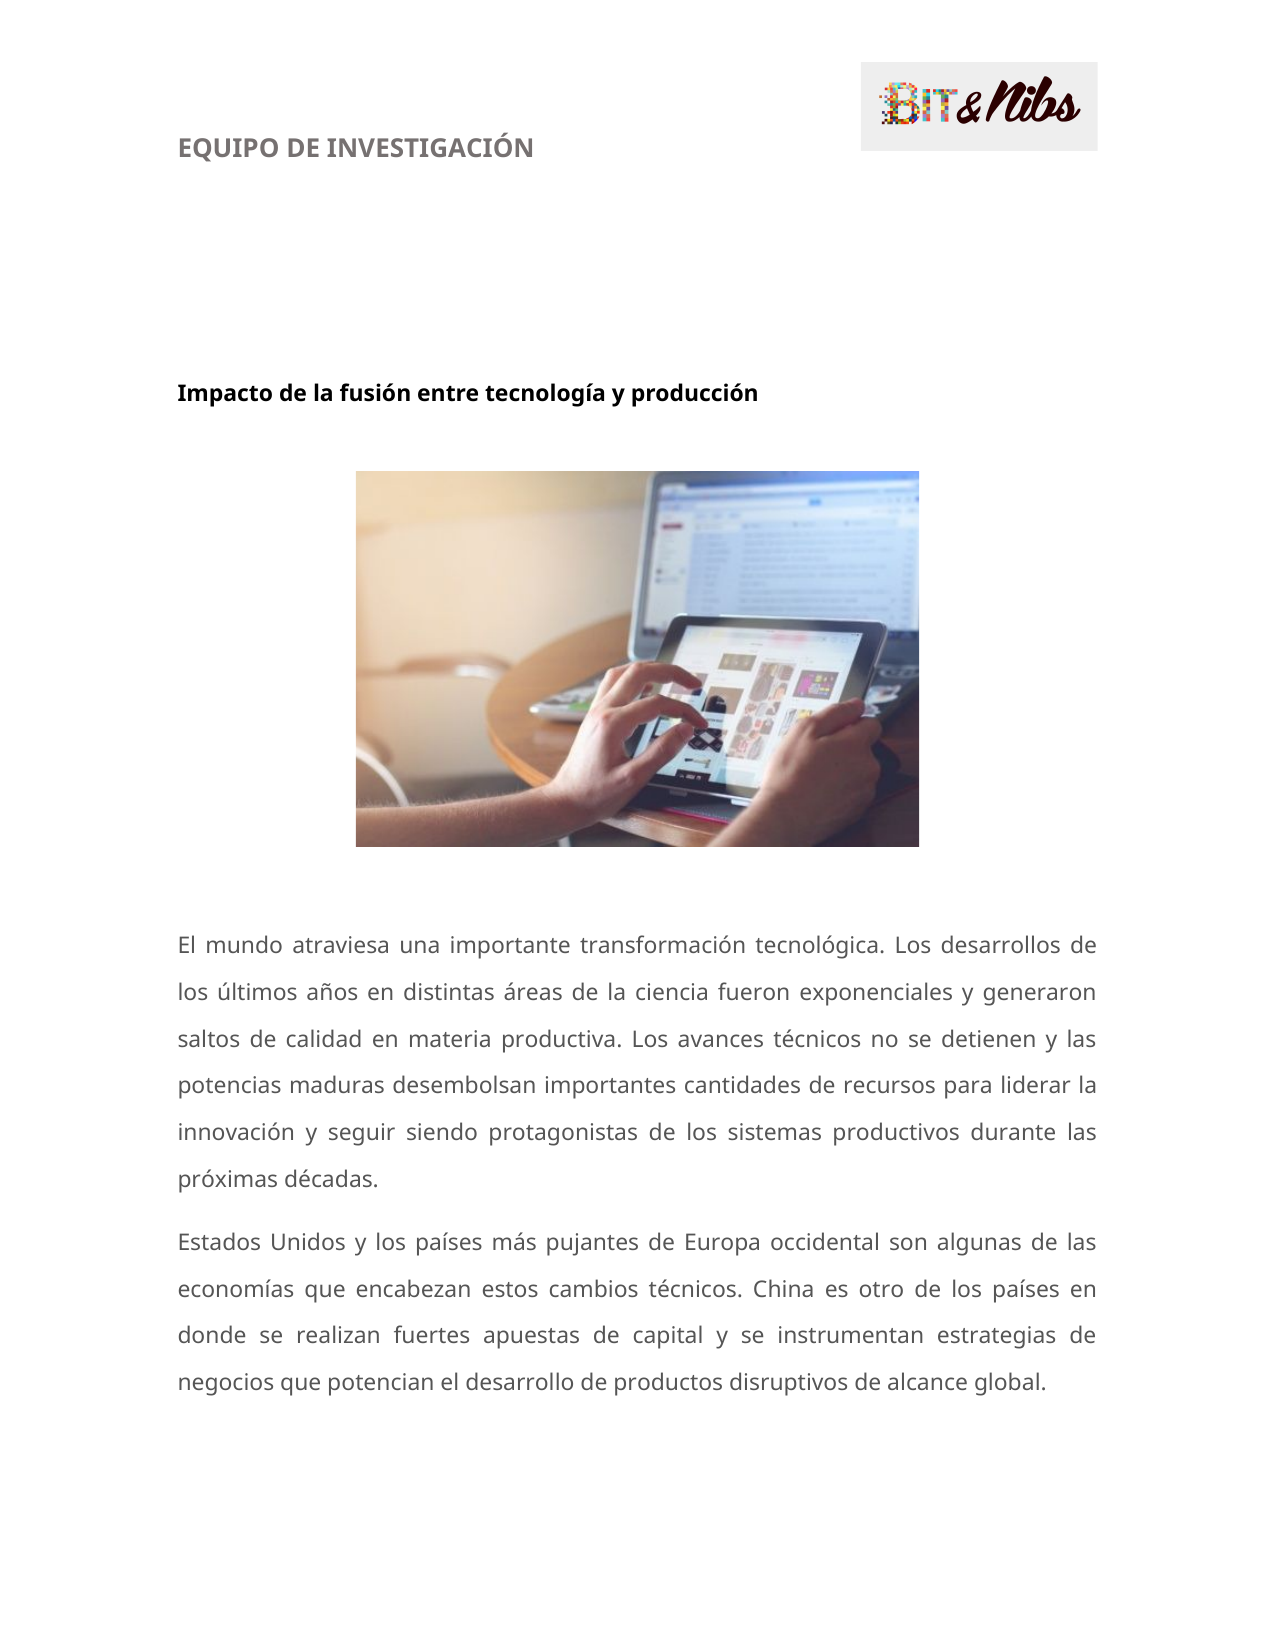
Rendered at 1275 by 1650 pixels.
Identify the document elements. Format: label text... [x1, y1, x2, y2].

text Impacto de la fusión entre tecnología y producción [177, 377, 1098, 408]
text El mundo atraviesa una importante transformación tecnológica. Los desarrollos de los últimos años en distintas áreas de la ciencia fueron exponenciales y generaron saltos de calidad en materia productiva. Los avances técnicos no se detienen y las potencias maduras desembolsan importantes cantidades de recursos para liderar la innovación y seguir siendo protagonistas de los sistemas productivos durante las próximas décadas. [177, 929, 1098, 1194]
picture [355, 471, 920, 847]
text Estados Unidos y los países más pujantes de Europa occidental son algunas de las economías que encabezan estos cambios técnicos. China es otro de los países en donde se realizan fuertes apuestas de capital y se instrumentan estrategias de negocios que potencian el desarrollo de productos disruptivos de alcance global. [177, 1226, 1098, 1397]
picture [860, 62, 1098, 151]
